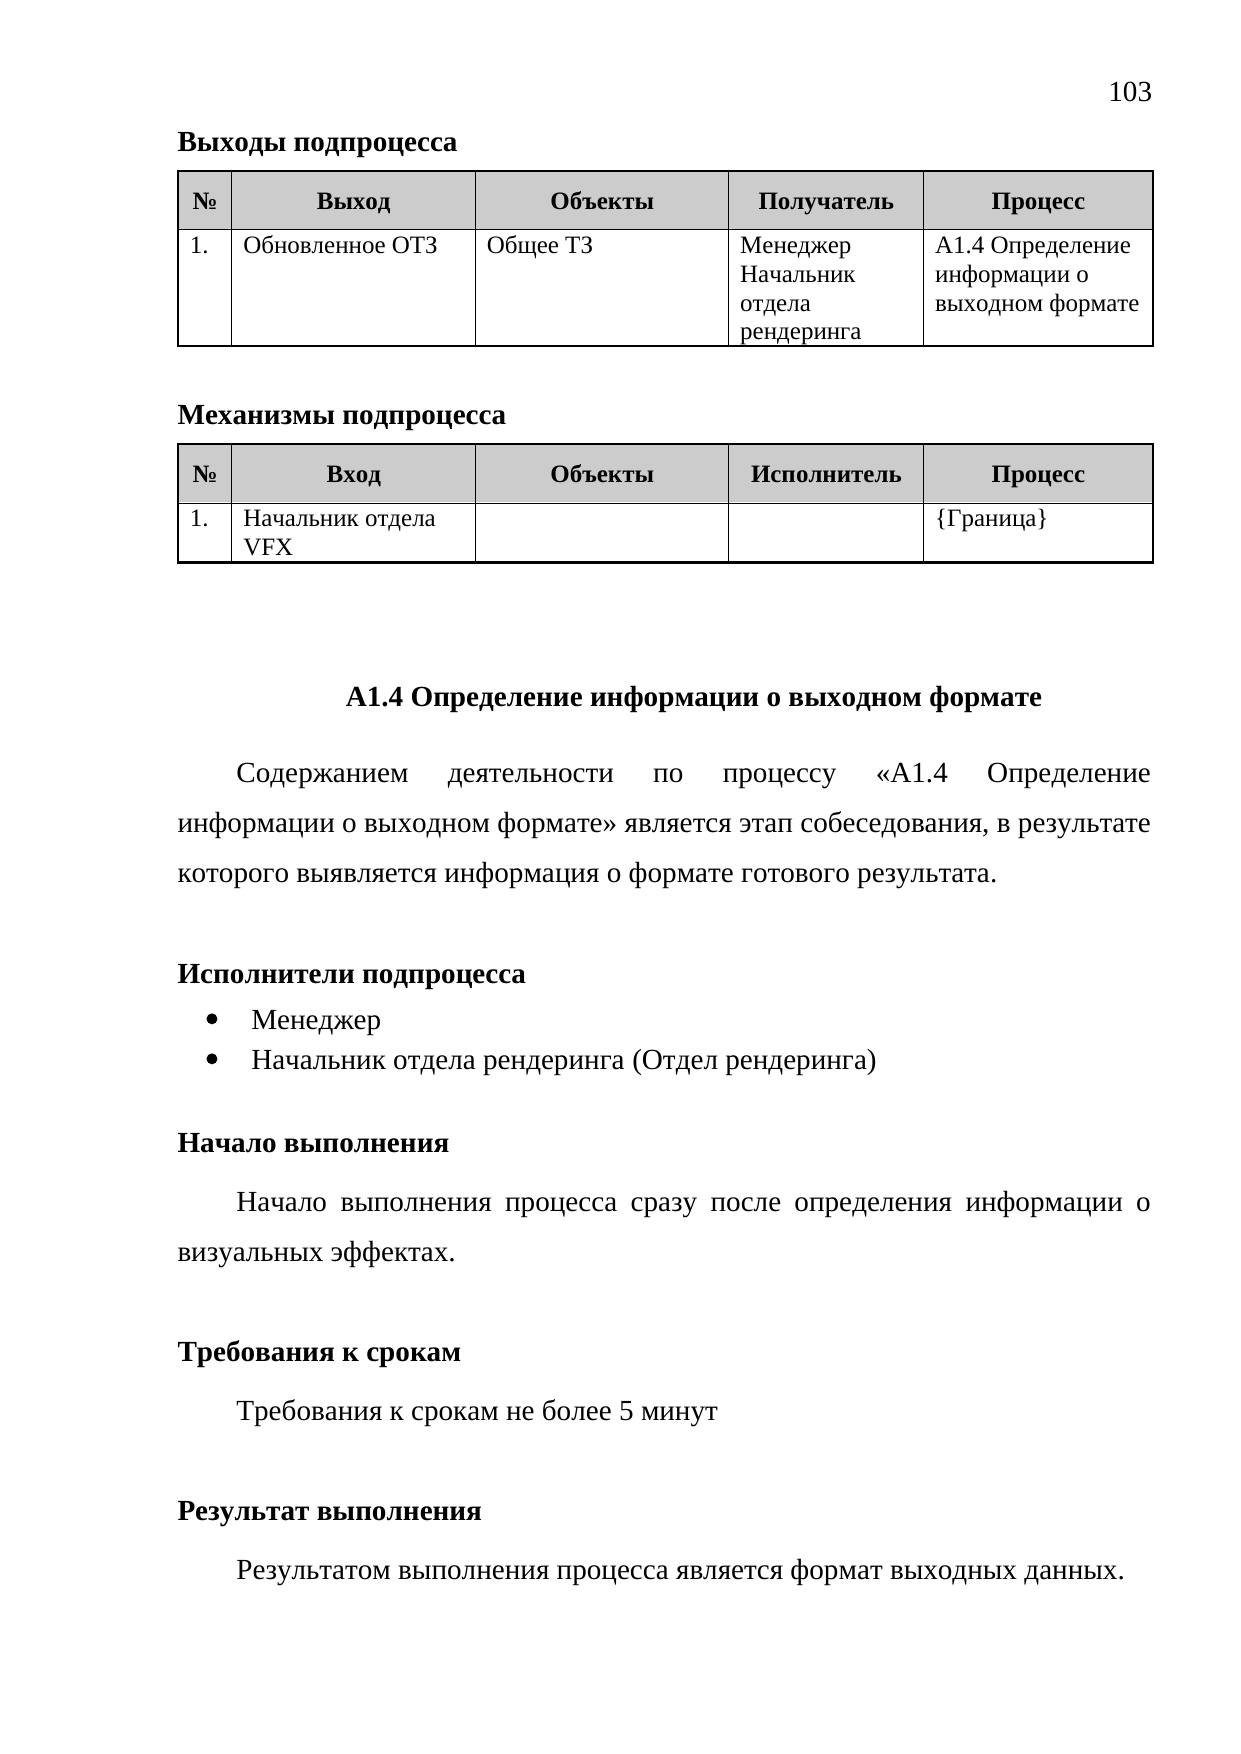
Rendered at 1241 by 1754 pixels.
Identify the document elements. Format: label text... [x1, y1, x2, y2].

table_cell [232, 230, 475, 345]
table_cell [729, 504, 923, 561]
text Начальник отдела рендеринга (Отдел рендеринга) [207, 1042, 1152, 1075]
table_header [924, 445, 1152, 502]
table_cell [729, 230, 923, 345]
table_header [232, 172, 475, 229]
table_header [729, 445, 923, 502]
text Результатом выполнения процесса является формат выходных данных. [177, 1552, 1152, 1586]
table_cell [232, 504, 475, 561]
text Содержанием деятельности по процессу «А1.4 Определение информации о выходном формате» является этап собеседования, в результате которого выявляется информация о формате готового результата. [177, 755, 1152, 889]
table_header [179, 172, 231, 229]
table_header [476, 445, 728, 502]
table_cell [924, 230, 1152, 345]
subtitle Механизмы подпроцесса [177, 397, 1152, 431]
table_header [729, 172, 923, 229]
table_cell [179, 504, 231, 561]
subtitle Результат выполнения [177, 1493, 1152, 1527]
subtitle Выходы подпроцесса [177, 124, 1152, 158]
subtitle Требования к срокам [177, 1334, 1152, 1368]
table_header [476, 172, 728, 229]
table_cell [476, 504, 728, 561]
text Менеджер [207, 1002, 1152, 1036]
text Начало выполнения процесса сразу после определения информации о визуальных эффектах. [177, 1184, 1152, 1268]
subtitle Начало выполнения [177, 1125, 1152, 1159]
text А1.4 Определение информации о выходном формате [177, 679, 1152, 713]
subtitle Исполнители подпроцесса [177, 956, 1152, 989]
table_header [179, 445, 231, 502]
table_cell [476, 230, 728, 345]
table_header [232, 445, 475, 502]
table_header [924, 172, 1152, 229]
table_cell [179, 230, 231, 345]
text Требования к срокам не более 5 минут [177, 1393, 1152, 1427]
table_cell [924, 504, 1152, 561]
